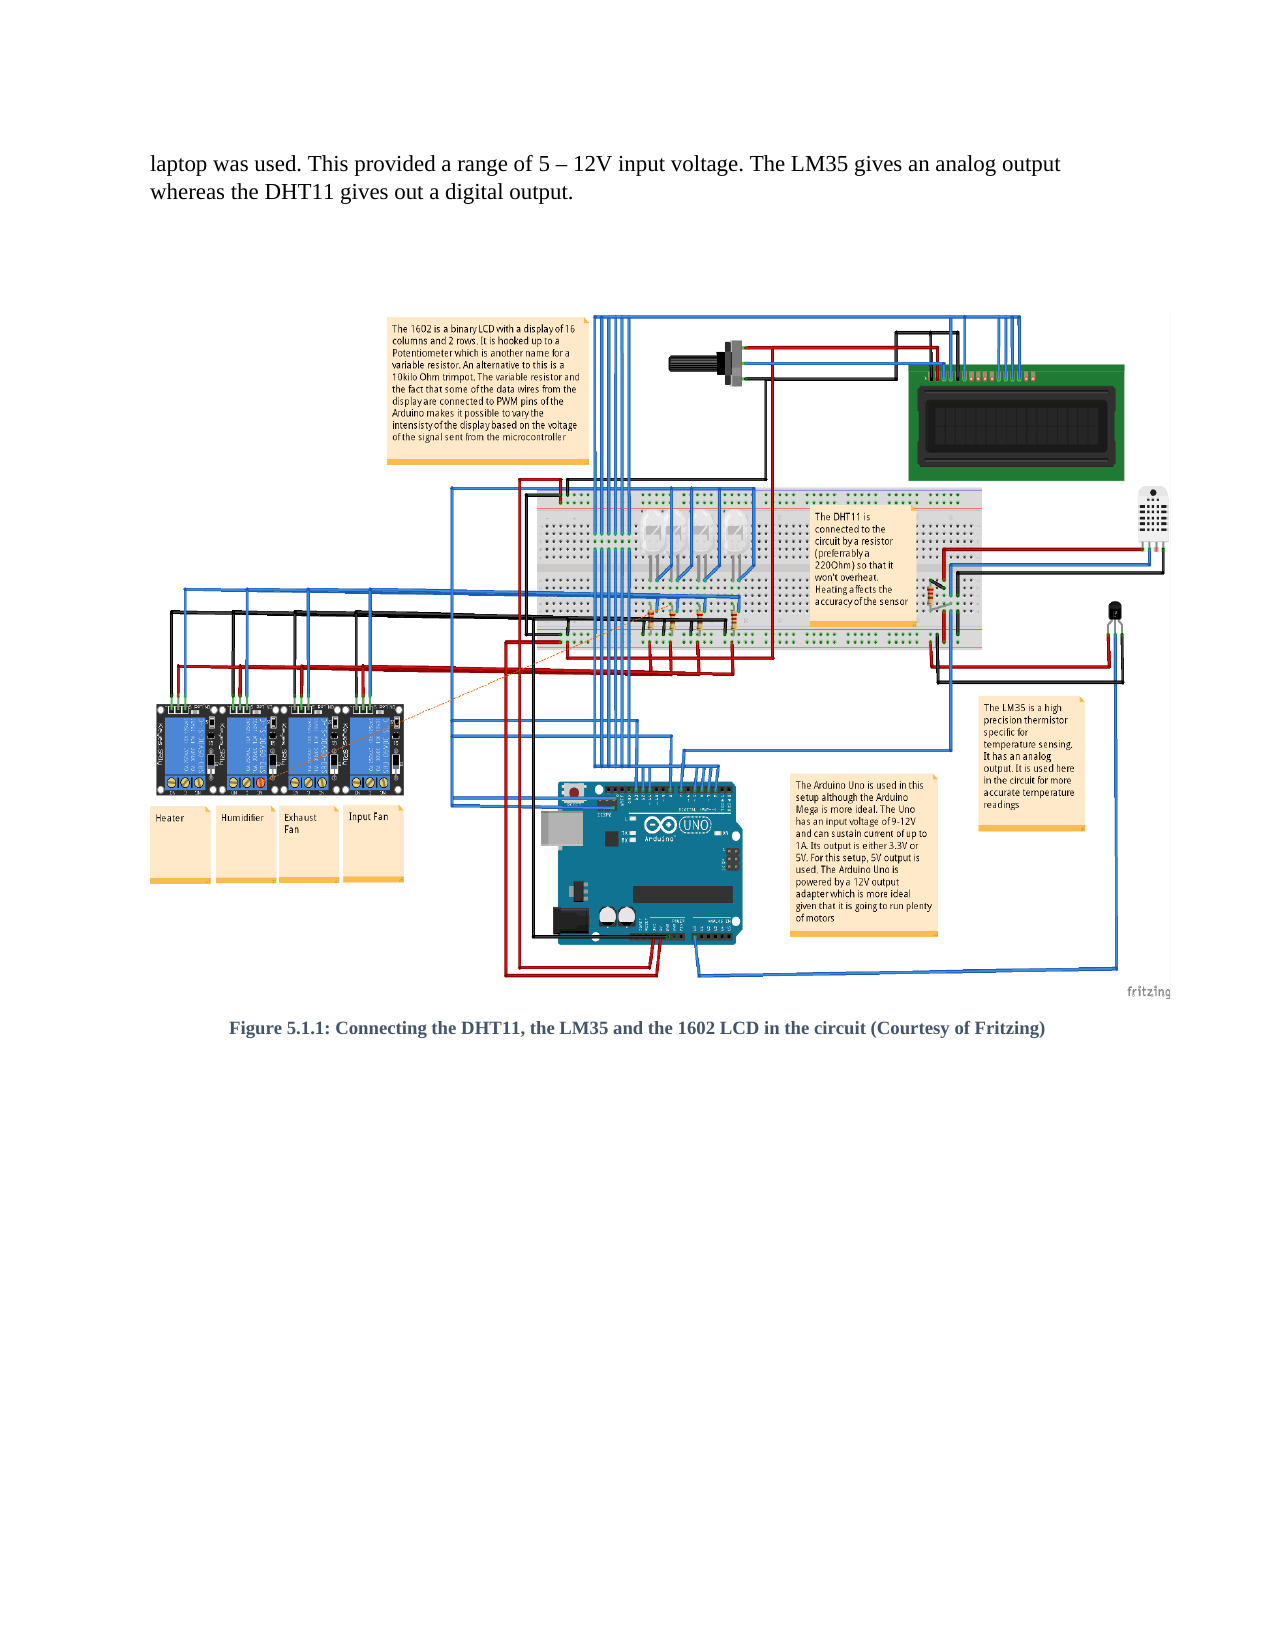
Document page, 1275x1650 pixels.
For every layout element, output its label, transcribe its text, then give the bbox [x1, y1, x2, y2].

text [150, 150, 1125, 205]
text Figure 5.1.1: Connecting the DHT11, the LM35 and the 1602 LCD in the circuit (Courtesy of Fritzing) [150, 1017, 1125, 1038]
picture [150, 313, 1171, 999]
